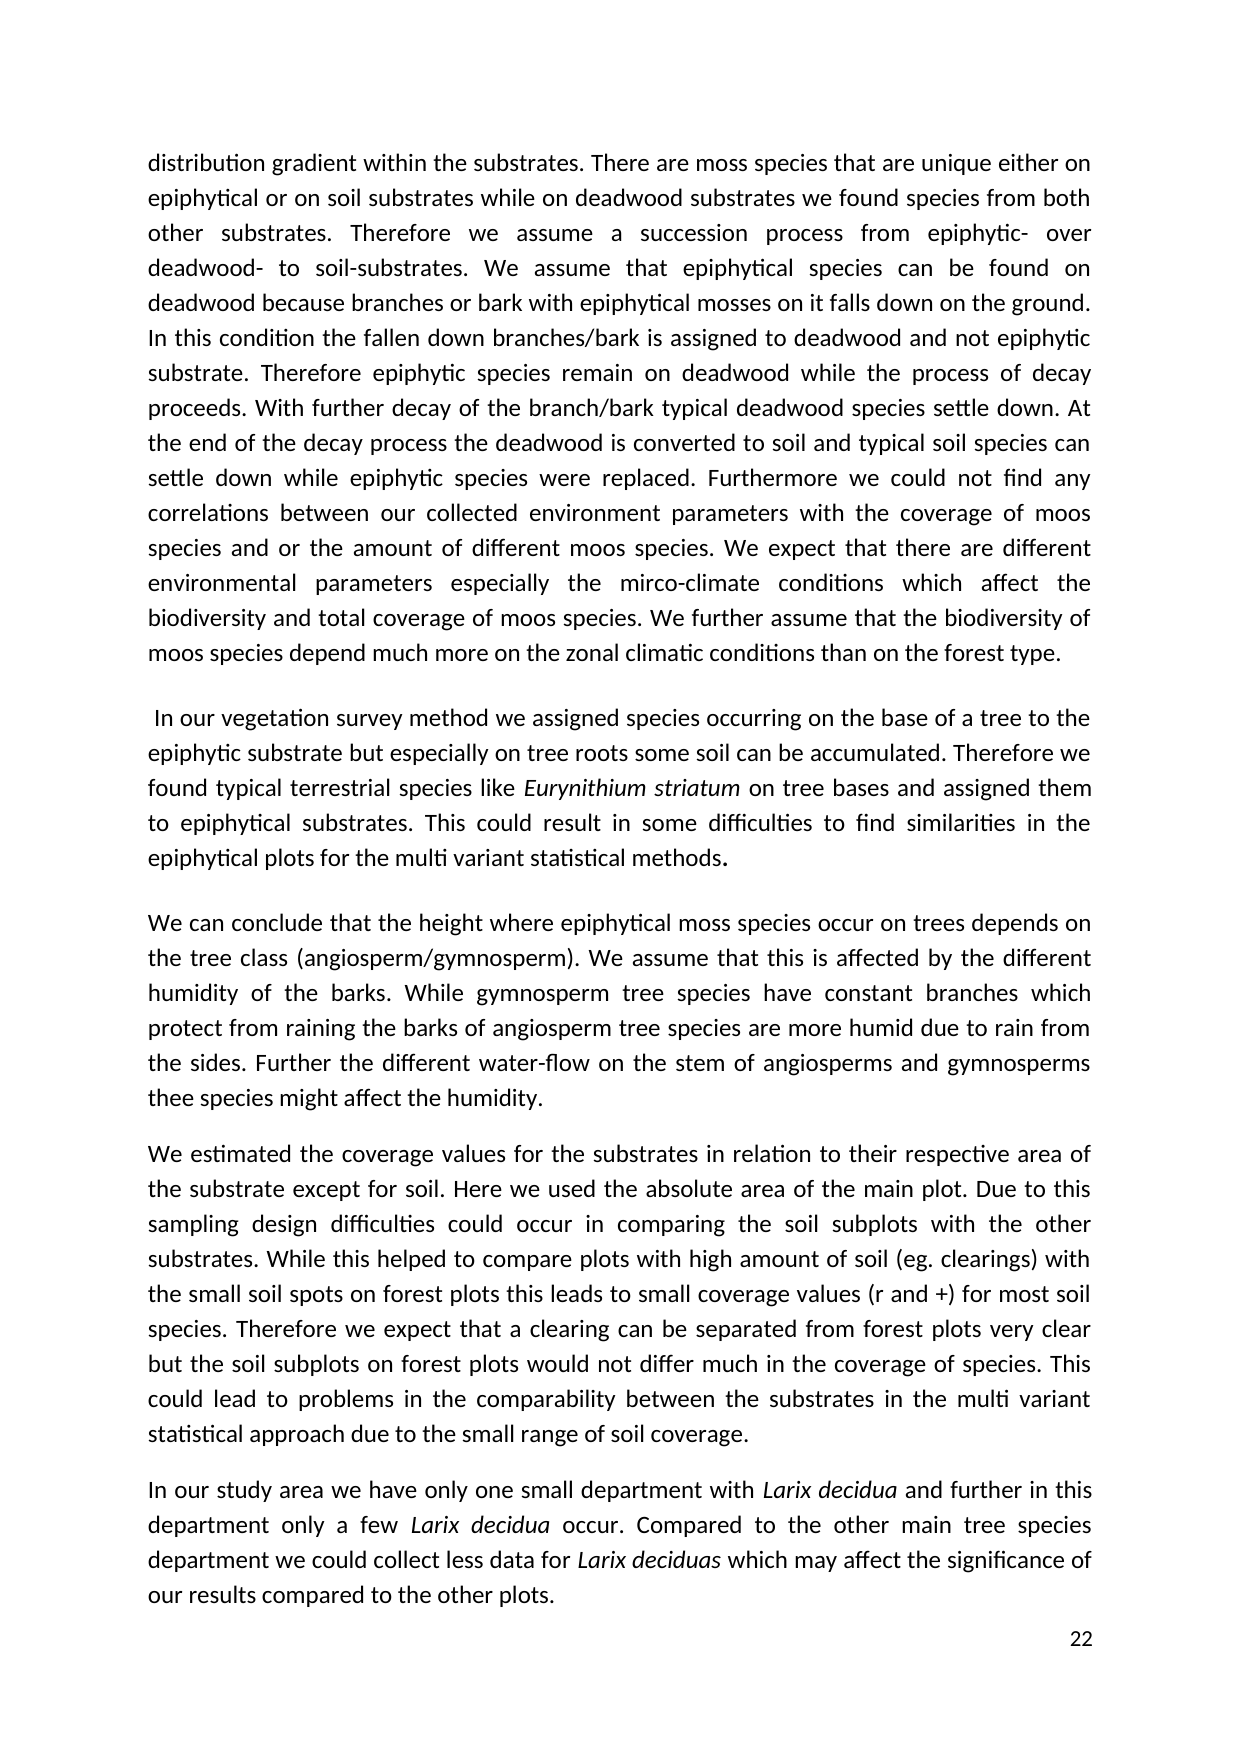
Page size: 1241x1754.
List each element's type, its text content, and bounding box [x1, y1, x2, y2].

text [148, 148, 1093, 668]
text We estimated the coverage values for the substrates in relation to their respective area of the substrate except for soil. Here we used the absolute area of the main plot. Due to this sampling design difficulties could occur in comparing the soil subplots with the other substrates. While this helped to compare plots with high amount of soil (eg. clearings) with the small soil spots on forest plots this leads to small coverage values (r and +) for most soil species. Therefore we expect that a clearing can be separated from forest plots very clear but the soil subplots on forest plots would not differ much in the coverage of species. This could lead to problems in the comparability between the substrates in the multi variant statistical approach due to the small range of soil coverage. [148, 1138, 1093, 1449]
text In our vegetation survey method we assigned species occurring on the base of a tree to the epiphytic substrate but especially on tree roots some soil can be accumulated. Therefore we found typical terrestrial species like Eurynithium striatum on tree bases and assigned them to epiphytical substrates. This could result in some difficulties to find similarities in the epiphytical plots for the multi variant statistical methods. [148, 703, 1093, 873]
text In our study area we have only one small department with Larix decidua and further in this department only a few Larix decidua occur. Compared to the other main tree species department we could collect less data for Larix deciduas which may affect the significance of our results compared to the other plots. [148, 1474, 1093, 1610]
text We can conclude that the height where epiphytical moss species occur on trees depends on the tree class (angiosperm/gymnosperm). We assume that this is affected by the different humidity of the barks. While gymnosperm tree species have constant branches which protect from raining the barks of angiosperm tree species are more humid due to rain from the sides. Further the different water-flow on the stem of angiosperms and gymnosperms thee species might affect the humidity. [148, 908, 1093, 1113]
